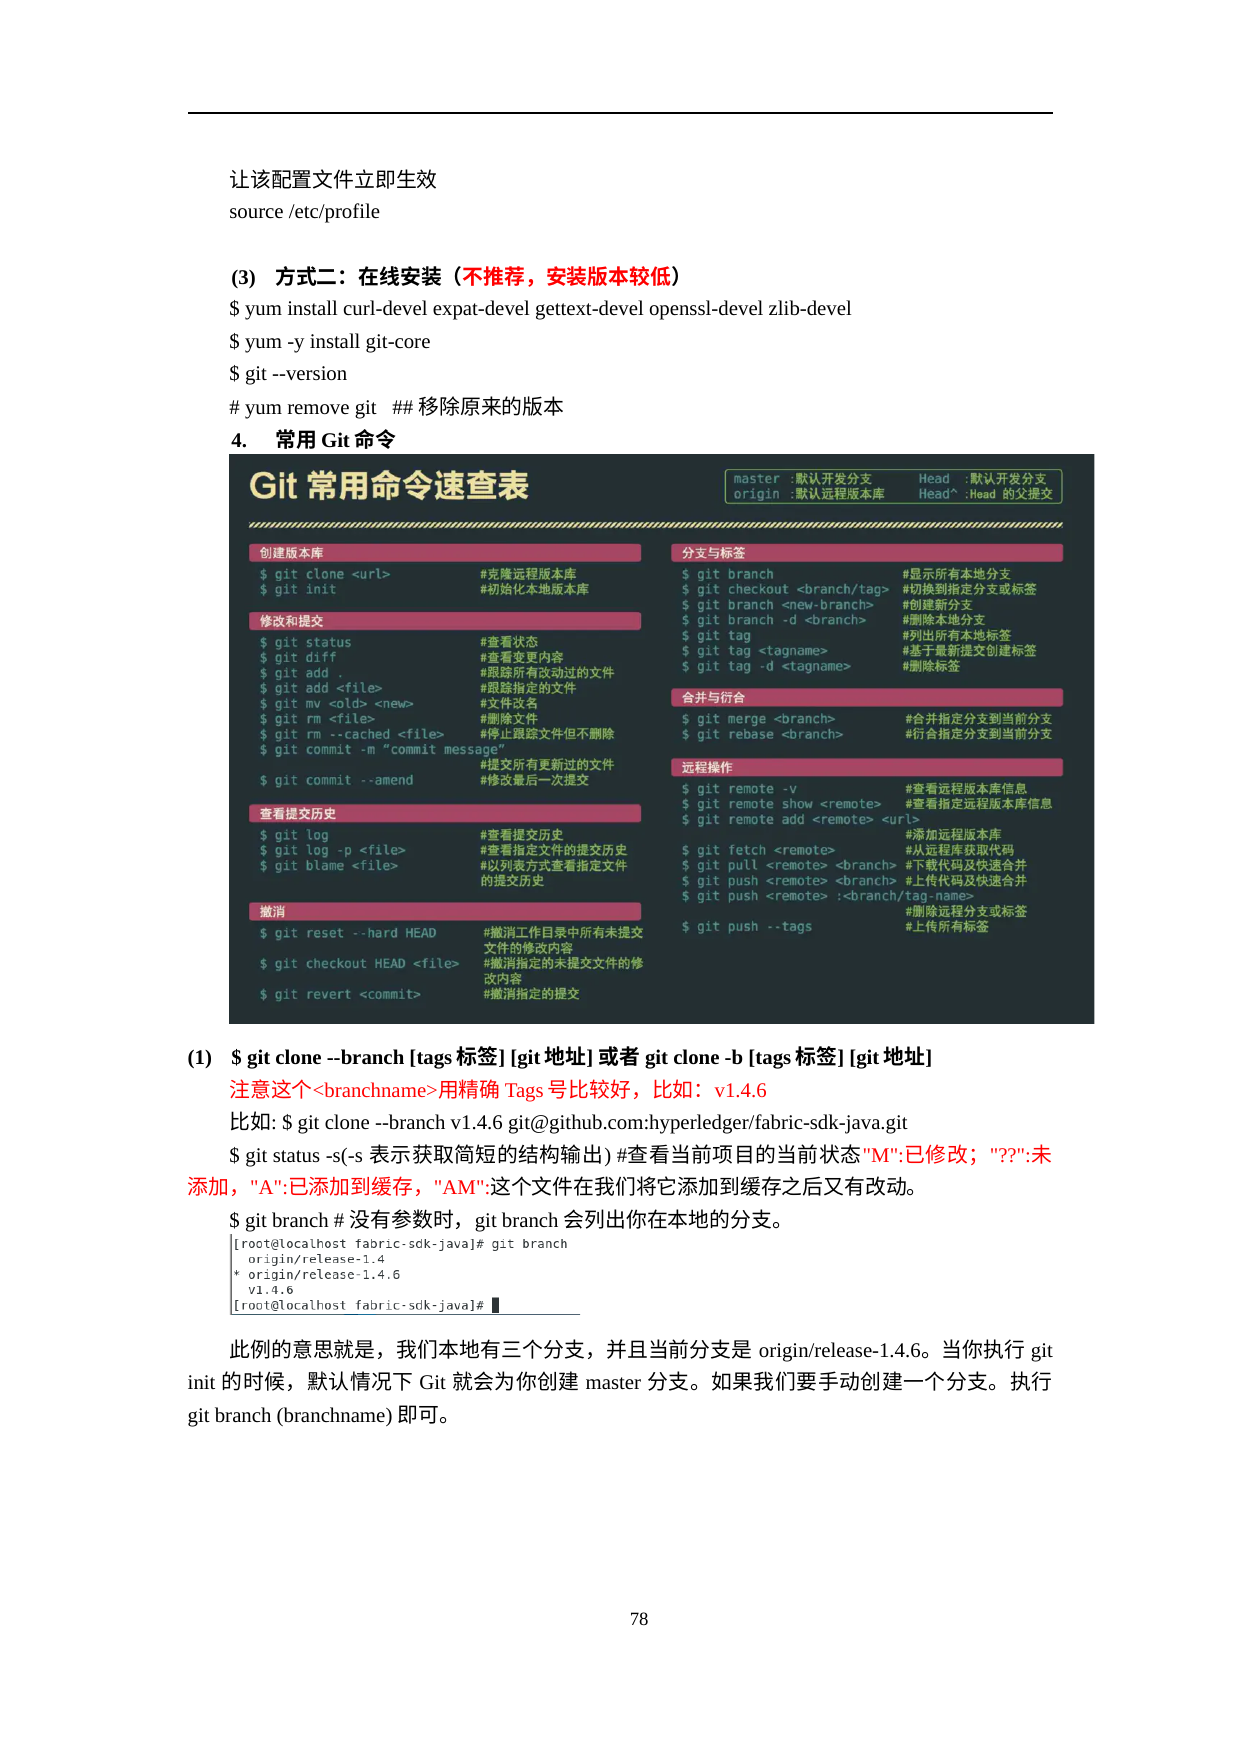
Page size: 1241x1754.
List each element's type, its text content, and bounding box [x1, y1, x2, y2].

text $ git status -s(-s 表示获取简短的结构输出) #查看当前项目的当前状态"M":已修改；"??":未添加，"A":已添加到缓存，"AM":这个文件在我们将它添加到缓存之后又有改动。 [187, 1137, 1053, 1202]
text 此例的意思就是，我们本地有三个分支，并且当前分支是origin/release-1.4.6。当你执行 git init 的时候，默认情况下 Git 就会为你创建 master 分支。如果我们要手动创建一个分支。执行 git branch (branchname) 即可。 [187, 1332, 1053, 1429]
subtitle $ git clone --branch [tags标签] [git地址] 或者 git clone -b [tags标签] [git地址] [187, 1039, 1053, 1072]
text $ yum -y install git-core [187, 324, 1053, 357]
subtitle 常用Git命令 [231, 422, 1053, 454]
text 注意这个<branchname>用精确Tags号比较好，比如：v1.4.6 [187, 1072, 1053, 1104]
picture [229, 454, 1095, 1024]
text # yum remove git ## 移除原来的版本 [187, 389, 1053, 422]
text source /etc/profile [187, 194, 1053, 227]
text 让该配置文件立即生效 [187, 162, 1053, 194]
text $ git branch # 没有参数时，git branch 会列出你在本地的分支。 [187, 1202, 1053, 1234]
text $ yum install curl-devel expat-devel gettext-devel openssl-devel zlib-devel [187, 292, 1053, 324]
text $ git --version [187, 357, 1053, 389]
picture [229, 1234, 581, 1315]
subtitle 方式二：在线安装（不推荐，安装版本较低） [231, 259, 1053, 292]
text 比如: $ git clone --branch v1.4.6 git@github.com:hyperledger/fabric-sdk-java.git [187, 1104, 1053, 1137]
